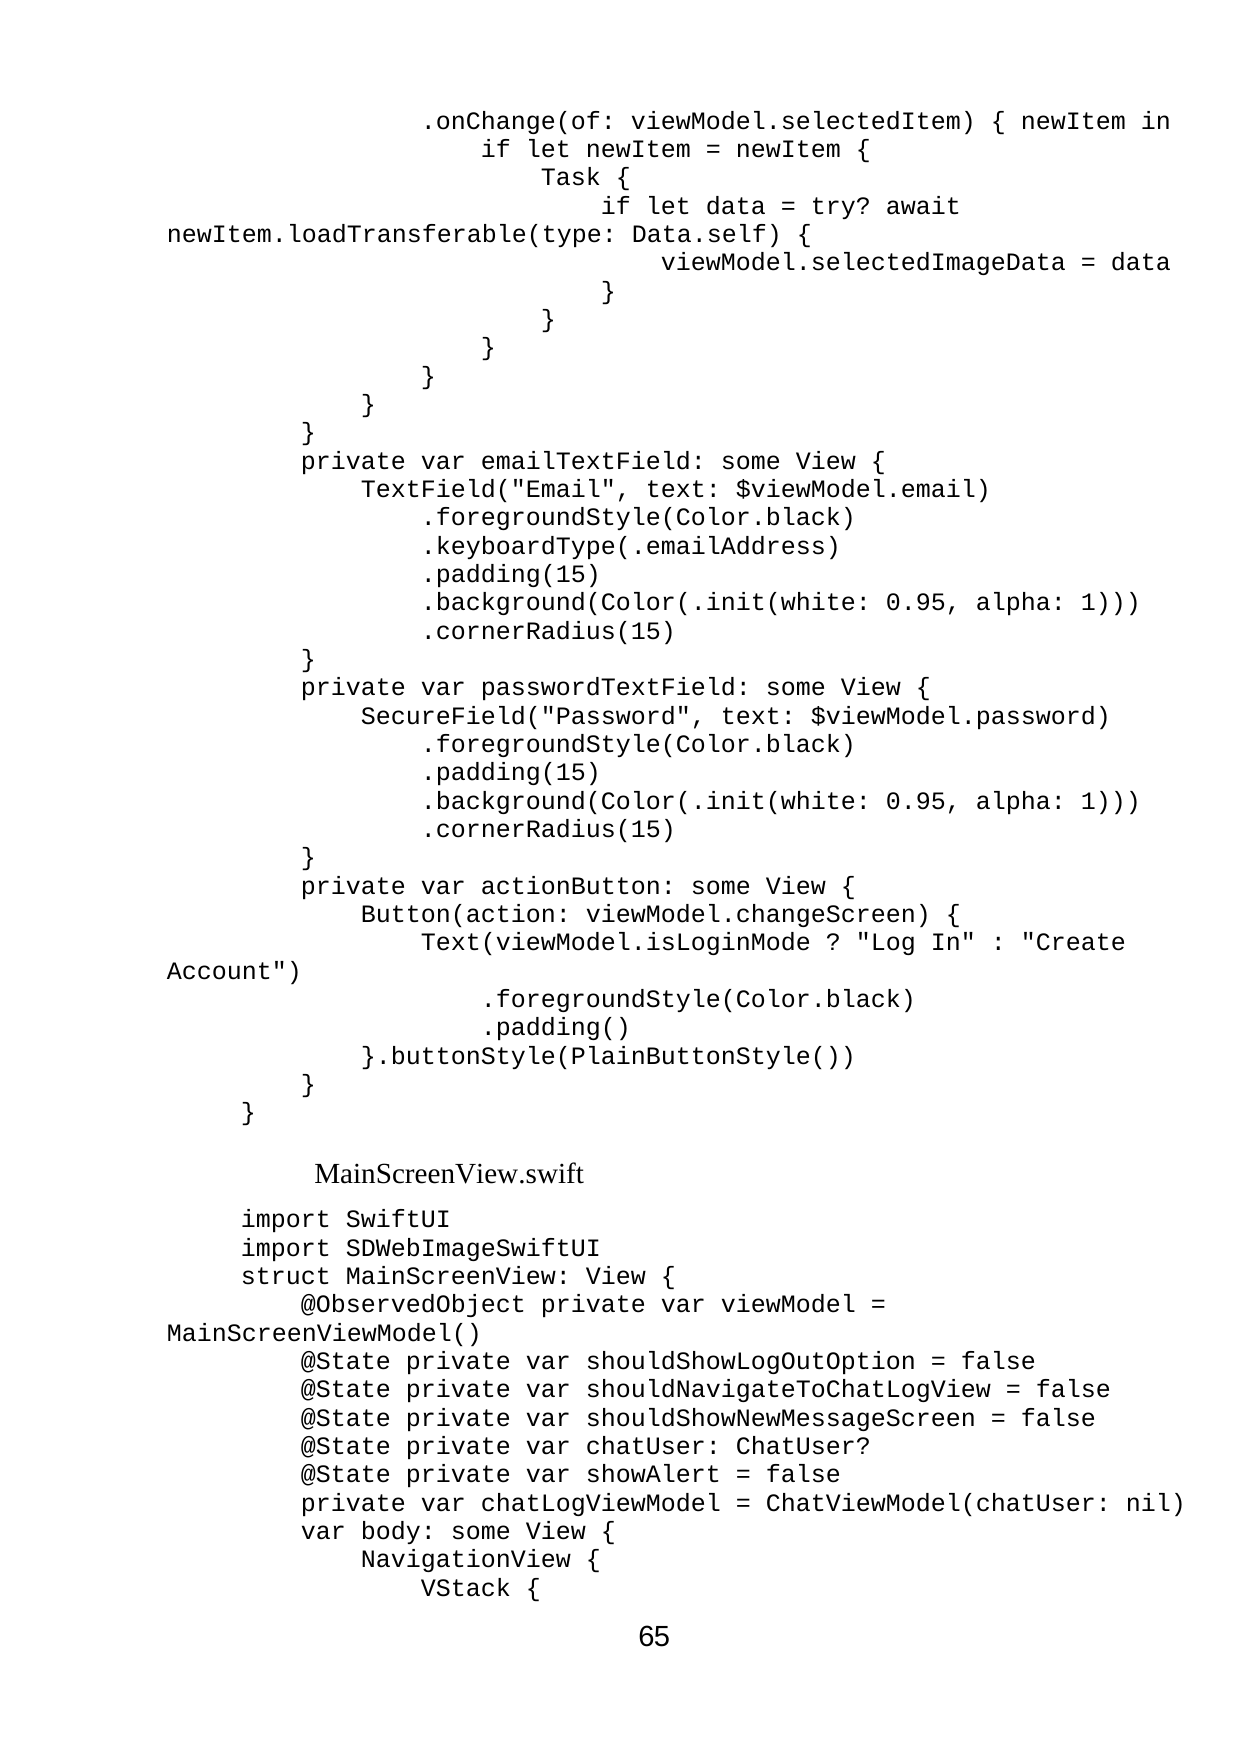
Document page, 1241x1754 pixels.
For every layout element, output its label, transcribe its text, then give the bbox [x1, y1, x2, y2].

text } [167, 278, 1190, 307]
text private var chatLogViewModel = ChatViewModel(chatUser: nil) [167, 1490, 1190, 1519]
text if let data = try? await newItem.loadTransferable(type: Data.self) { [167, 193, 1190, 250]
text .padding(15) [167, 562, 1190, 590]
text .keyboardType(.emailAddress) [167, 533, 1190, 562]
text @State private var shouldShowLogOutOption = false [167, 1349, 1190, 1377]
text } [167, 1072, 1190, 1100]
text .onChange(of: viewModel.selectedItem) { newItem in [167, 108, 1190, 137]
text private var passwordTextField: some View { [167, 675, 1190, 703]
text } [167, 392, 1190, 420]
text @State private var chatUser: ChatUser? [167, 1434, 1190, 1462]
text Text(viewModel.isLoginMode ? "Log In" : "Create Account") [167, 930, 1190, 987]
text }.buttonStyle(PlainButtonStyle()) [167, 1043, 1190, 1072]
text @ObservedObject private var viewModel = MainScreenViewModel() [167, 1292, 1190, 1349]
text .cornerRadius(15) [167, 817, 1190, 845]
text struct MainScreenView: View { [167, 1264, 1190, 1292]
text .padding() [167, 1015, 1190, 1043]
text TextField("Email", text: $viewModel.email) [167, 477, 1190, 505]
text } [167, 335, 1190, 363]
text Task { [167, 165, 1190, 193]
text } [167, 1100, 1190, 1128]
text @State private var shouldNavigateToChatLogView = false [167, 1377, 1190, 1405]
text private var emailTextField: some View { [167, 448, 1190, 477]
text } [167, 363, 1190, 392]
text NavigationView { [167, 1547, 1190, 1575]
text import SwiftUI [167, 1207, 1190, 1235]
text private var actionButton: some View { [167, 873, 1190, 902]
text @State private var showAlert = false [167, 1462, 1190, 1490]
text .foregroundStyle(Color.black) [167, 732, 1190, 760]
text } [167, 845, 1190, 873]
text VStack { [167, 1575, 1190, 1604]
text .foregroundStyle(Color.black) [167, 505, 1190, 533]
text } [167, 307, 1190, 335]
text MainScreenView.swift [240, 1157, 1190, 1190]
text } [167, 420, 1190, 448]
text viewModel.selectedImageData = data [167, 250, 1190, 278]
text import SDWebImageSwiftUI [167, 1235, 1190, 1264]
text .background(Color(.init(white: 0.95, alpha: 1))) [167, 788, 1190, 817]
text .padding(15) [167, 760, 1190, 788]
text .cornerRadius(15) [167, 618, 1190, 647]
text @State private var shouldShowNewMessageScreen = false [167, 1405, 1190, 1434]
text if let newItem = newItem { [167, 137, 1190, 165]
text .foregroundStyle(Color.black) [167, 987, 1190, 1015]
text .background(Color(.init(white: 0.95, alpha: 1))) [167, 590, 1190, 618]
text SecureField("Password", text: $viewModel.password) [167, 703, 1190, 732]
text var body: some View { [167, 1519, 1190, 1547]
text Button(action: viewModel.changeScreen) { [167, 902, 1190, 930]
text } [167, 647, 1190, 675]
